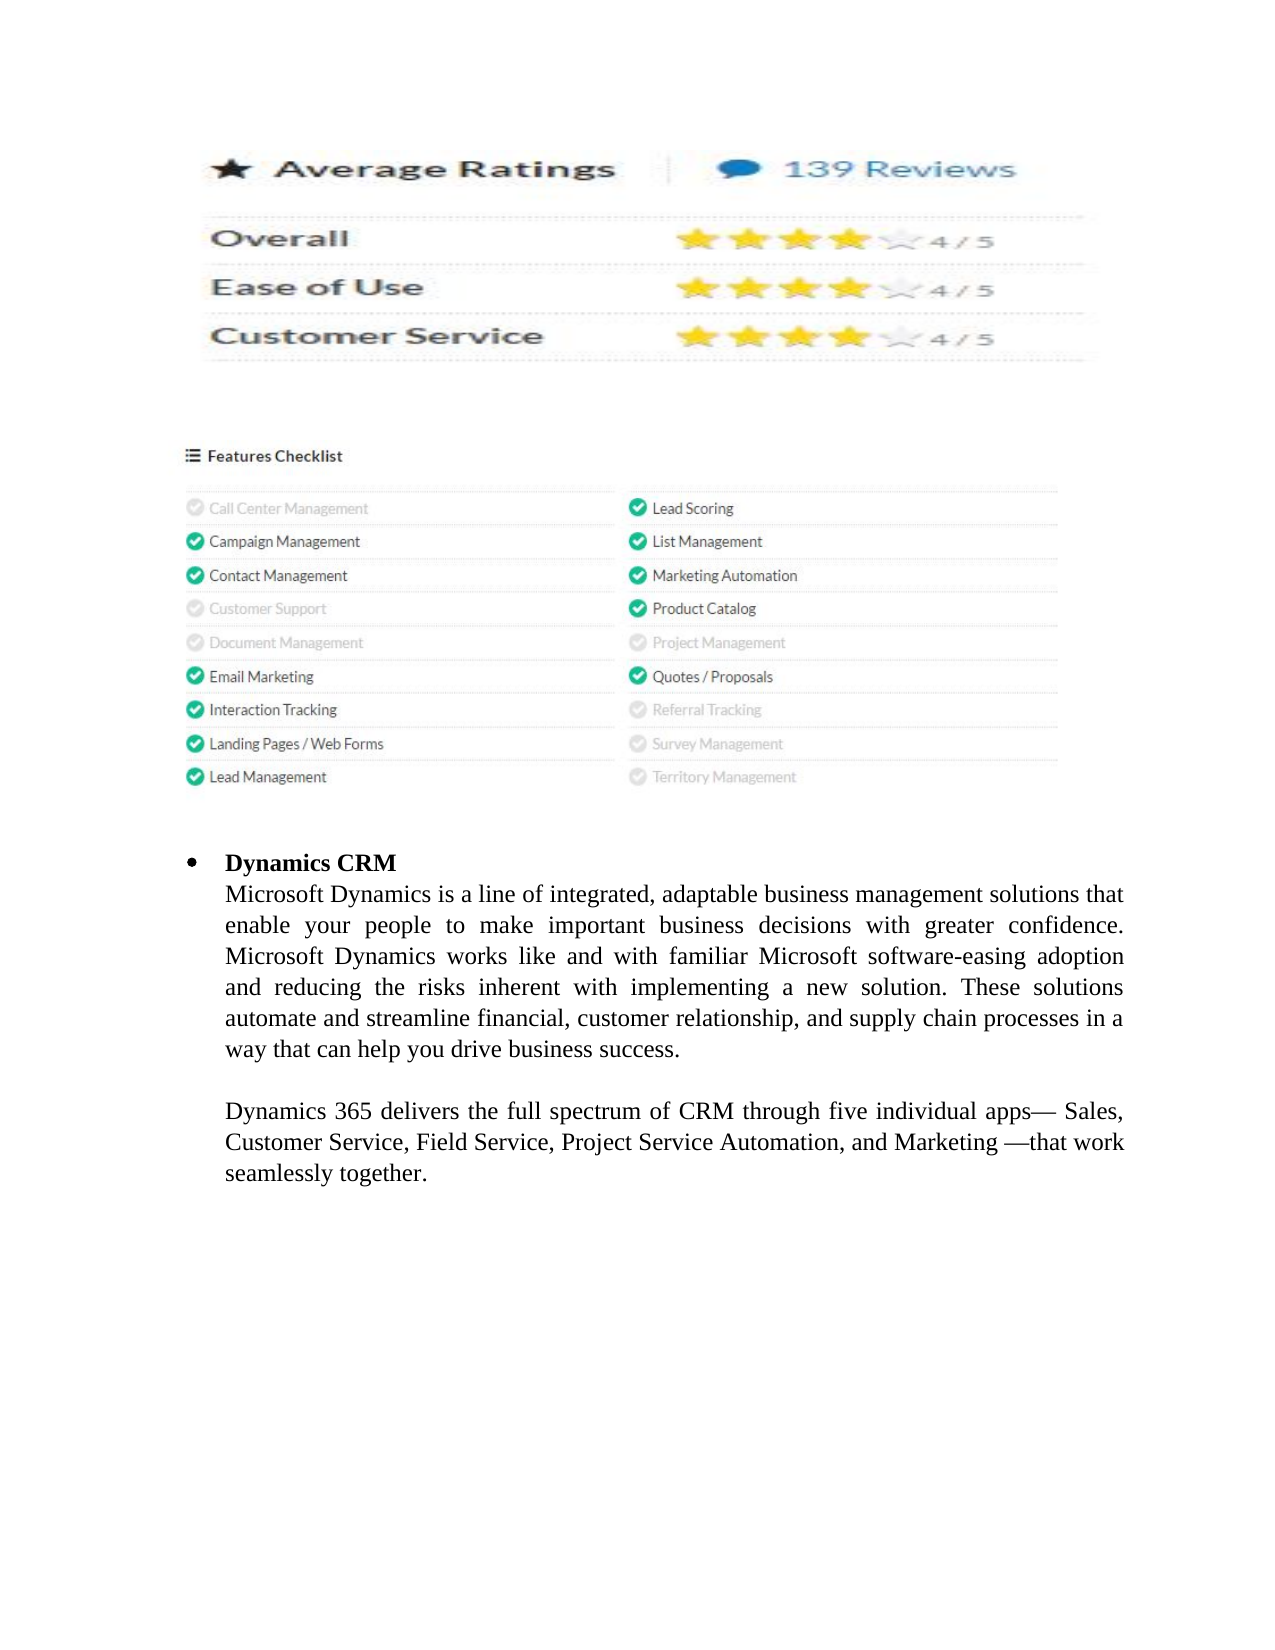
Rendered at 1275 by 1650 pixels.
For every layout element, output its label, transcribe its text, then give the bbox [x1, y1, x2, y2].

picture [150, 440, 1125, 829]
list Dynamics 365 delivers the full spectrum of CRM through five individual apps— Sales, Customer Service, Field Service, Project Service Automation, and Marketing —that work seamlessly together. [225, 1096, 1125, 1187]
list Microsoft Dynamics is a line of integrated, adaptable business management solutions that enable your people to make important business decisions with greater confidence. Microsoft Dynamics works like and with familiar Microsoft software-easing adoption and reducing the risks inherent with implementing a new solution. These solutions automate and streamline financial, customer relationship, and supply chain processes in a way that can help you drive business success. [225, 879, 1125, 1063]
picture [150, 150, 1130, 374]
list Dynamics CRM [187, 848, 1125, 876]
